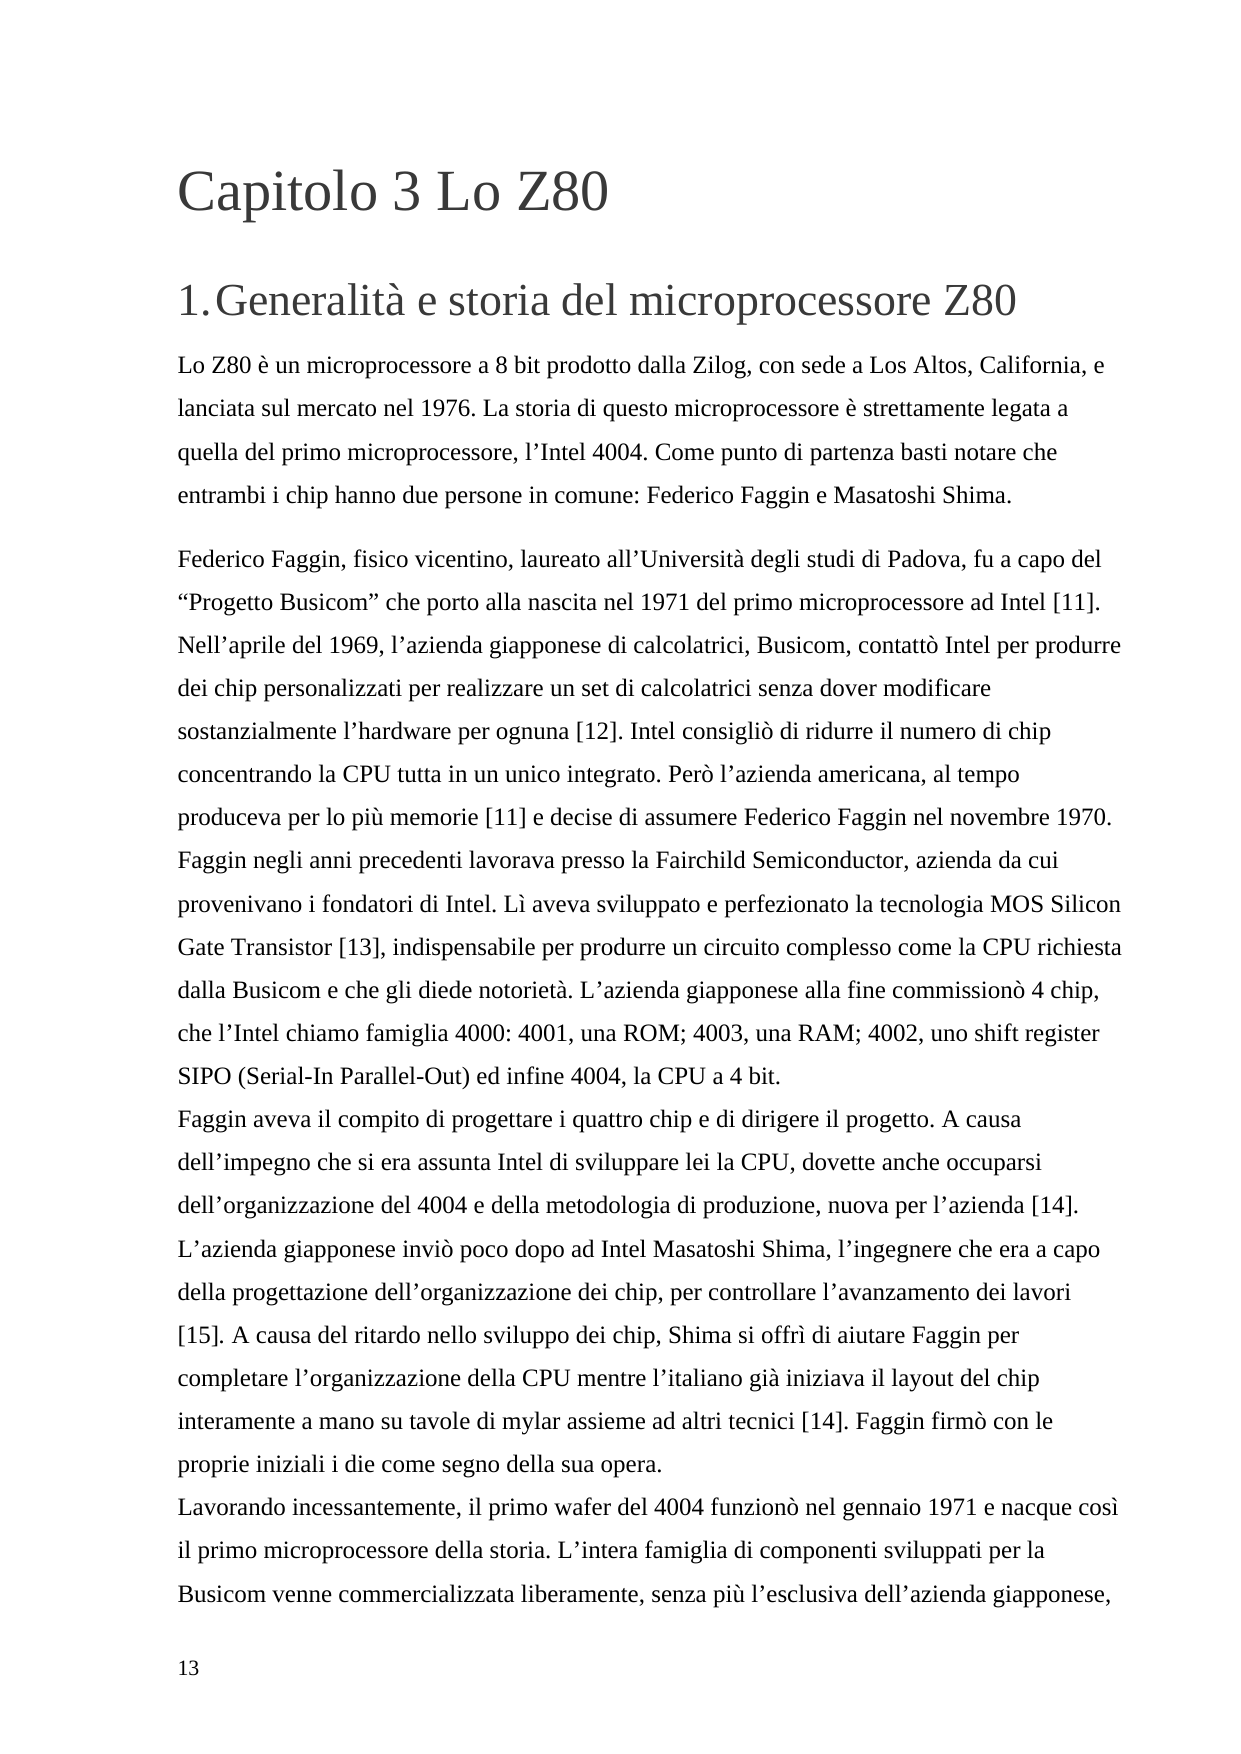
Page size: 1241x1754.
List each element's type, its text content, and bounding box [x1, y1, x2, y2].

subtitle Generalità e storia del microprocessore Z80 [177, 273, 1122, 325]
subtitle Lo Z80 [177, 156, 1122, 223]
text Lo Z80 è un microprocessore a 8 bit prodotto dalla Zilog, con sede a Los Altos, California, e lanciata sul mercato nel 1976. La storia di questo microprocessore è strettamente legata a quella del primo microprocessore, l’Intel 4004. Come punto di partenza basti notare che entrambi i chip hanno due persone in comune: Federico Faggin e Masatoshi Shima. [177, 350, 1122, 508]
